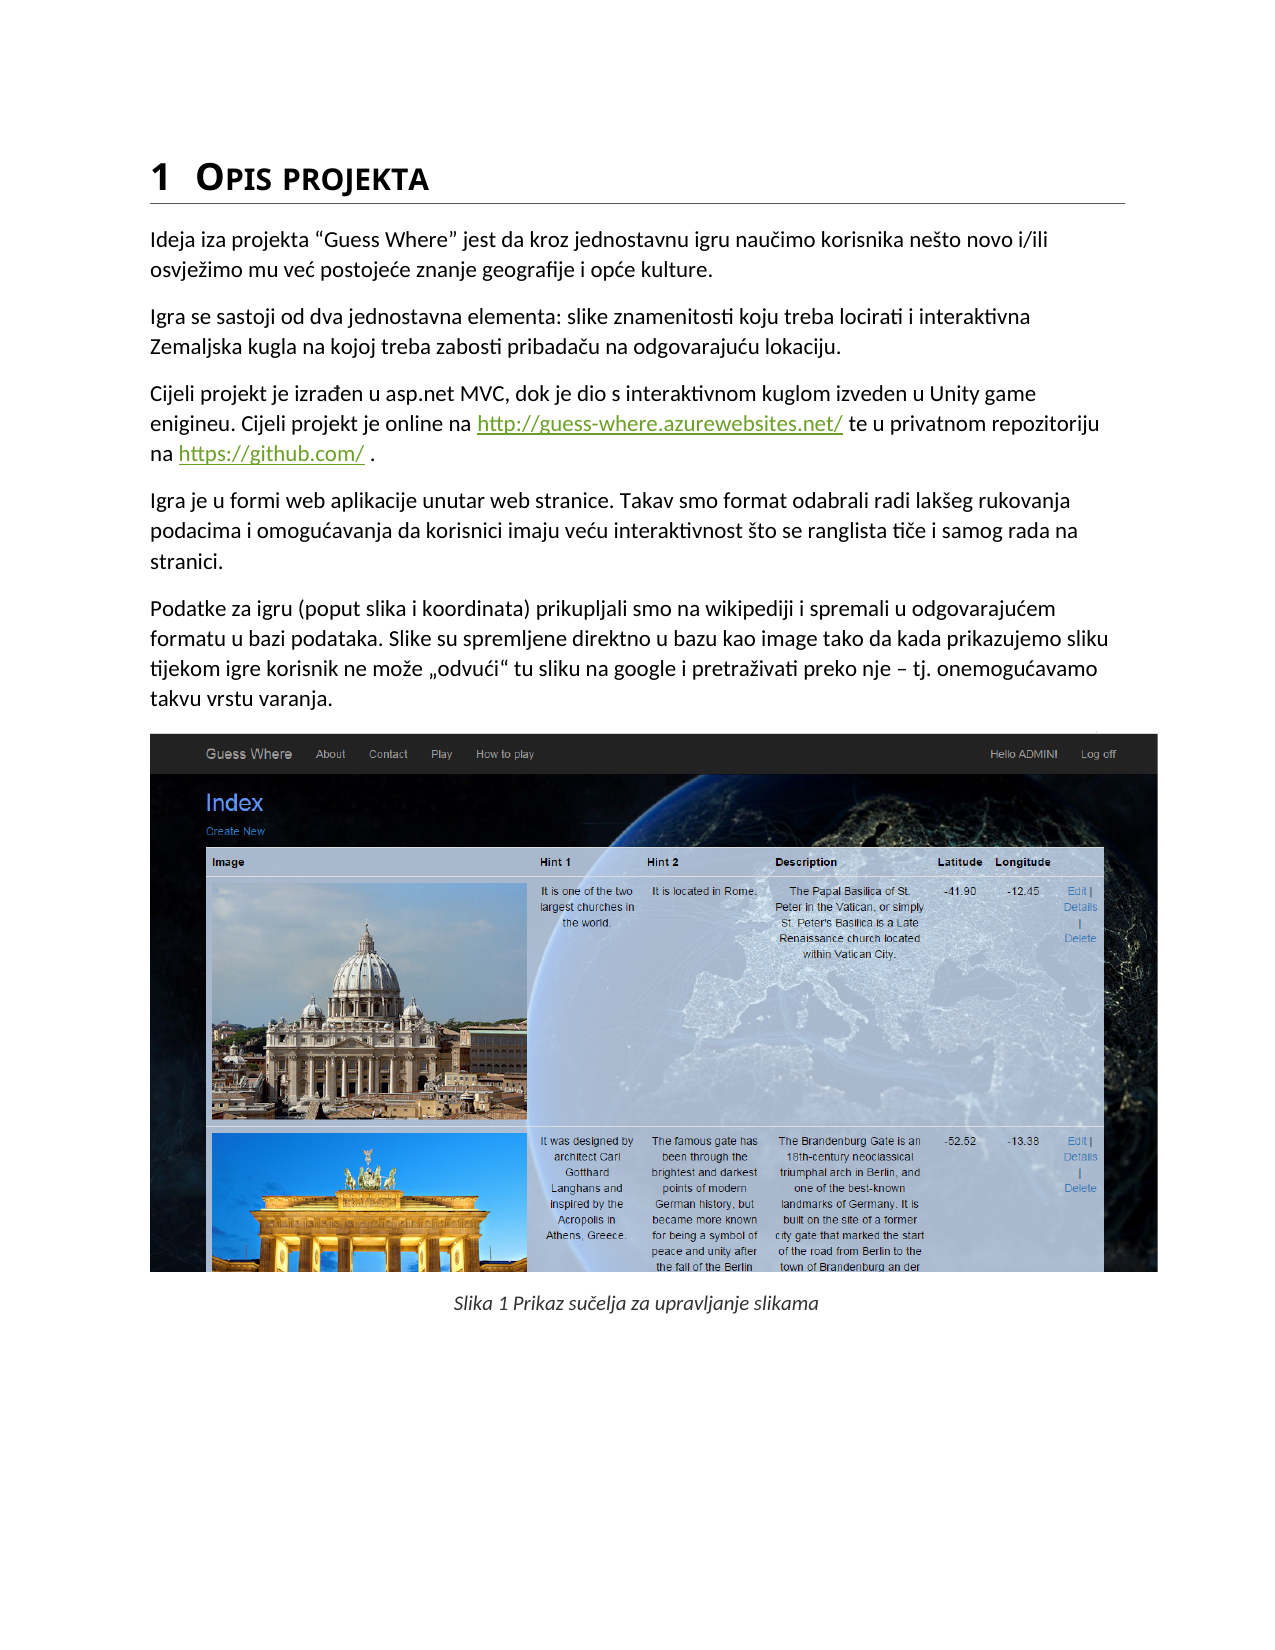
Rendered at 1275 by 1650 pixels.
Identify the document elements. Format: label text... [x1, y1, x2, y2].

picture [150, 731, 1158, 1272]
text Cijeli projekt je izrađen u asp.net MVC, dok je dio s interaktivnom kuglom izveden u Unity game enigineu. Cijeli projekt je online na http://guess-where.azurewebsites.net/ te u privatnom repozitoriju na https://github.com/ . [150, 379, 1125, 467]
text Igra se sastoji od dva jednostavna elementa: slike znamenitosti koju treba locirati i interaktivna Zemaljska kugla na kojoj treba zabosti pribadaču na odgovarajuću lokaciju. [150, 302, 1125, 360]
subtitle Opis projekta [150, 150, 1125, 203]
text Igra je u formi web aplikacije unutar web stranice. Takav smo format odabrali radi lakšeg rukovanja podacima i omogućavanja da korisnici imaju veću interaktivnost što se ranglista tiče i samog rada na stranici. [150, 486, 1125, 575]
text Slika 1 Prikaz sučelja za upravljanje slikama [150, 1291, 1125, 1316]
text Ideja iza projekta “Guess Where” jest da kroz jednostavnu igru naučimo korisnika nešto novo i/ili osvježimo mu već postojeće znanje geografije i opće kulture. [150, 225, 1125, 283]
text Podatke za igru (poput slika i koordinata) prikupljali smo na wikipediji i spremali u odgovarajućem formatu u bazi podataka. Slike su spremljene direktno u bazu kao image tako da kada prikazujemo sliku tijekom igre korisnik ne može „odvući“ tu sliku na google i pretraživati preko nje – tj. onemogućavamo takvu vrstu varanja. [150, 594, 1125, 712]
